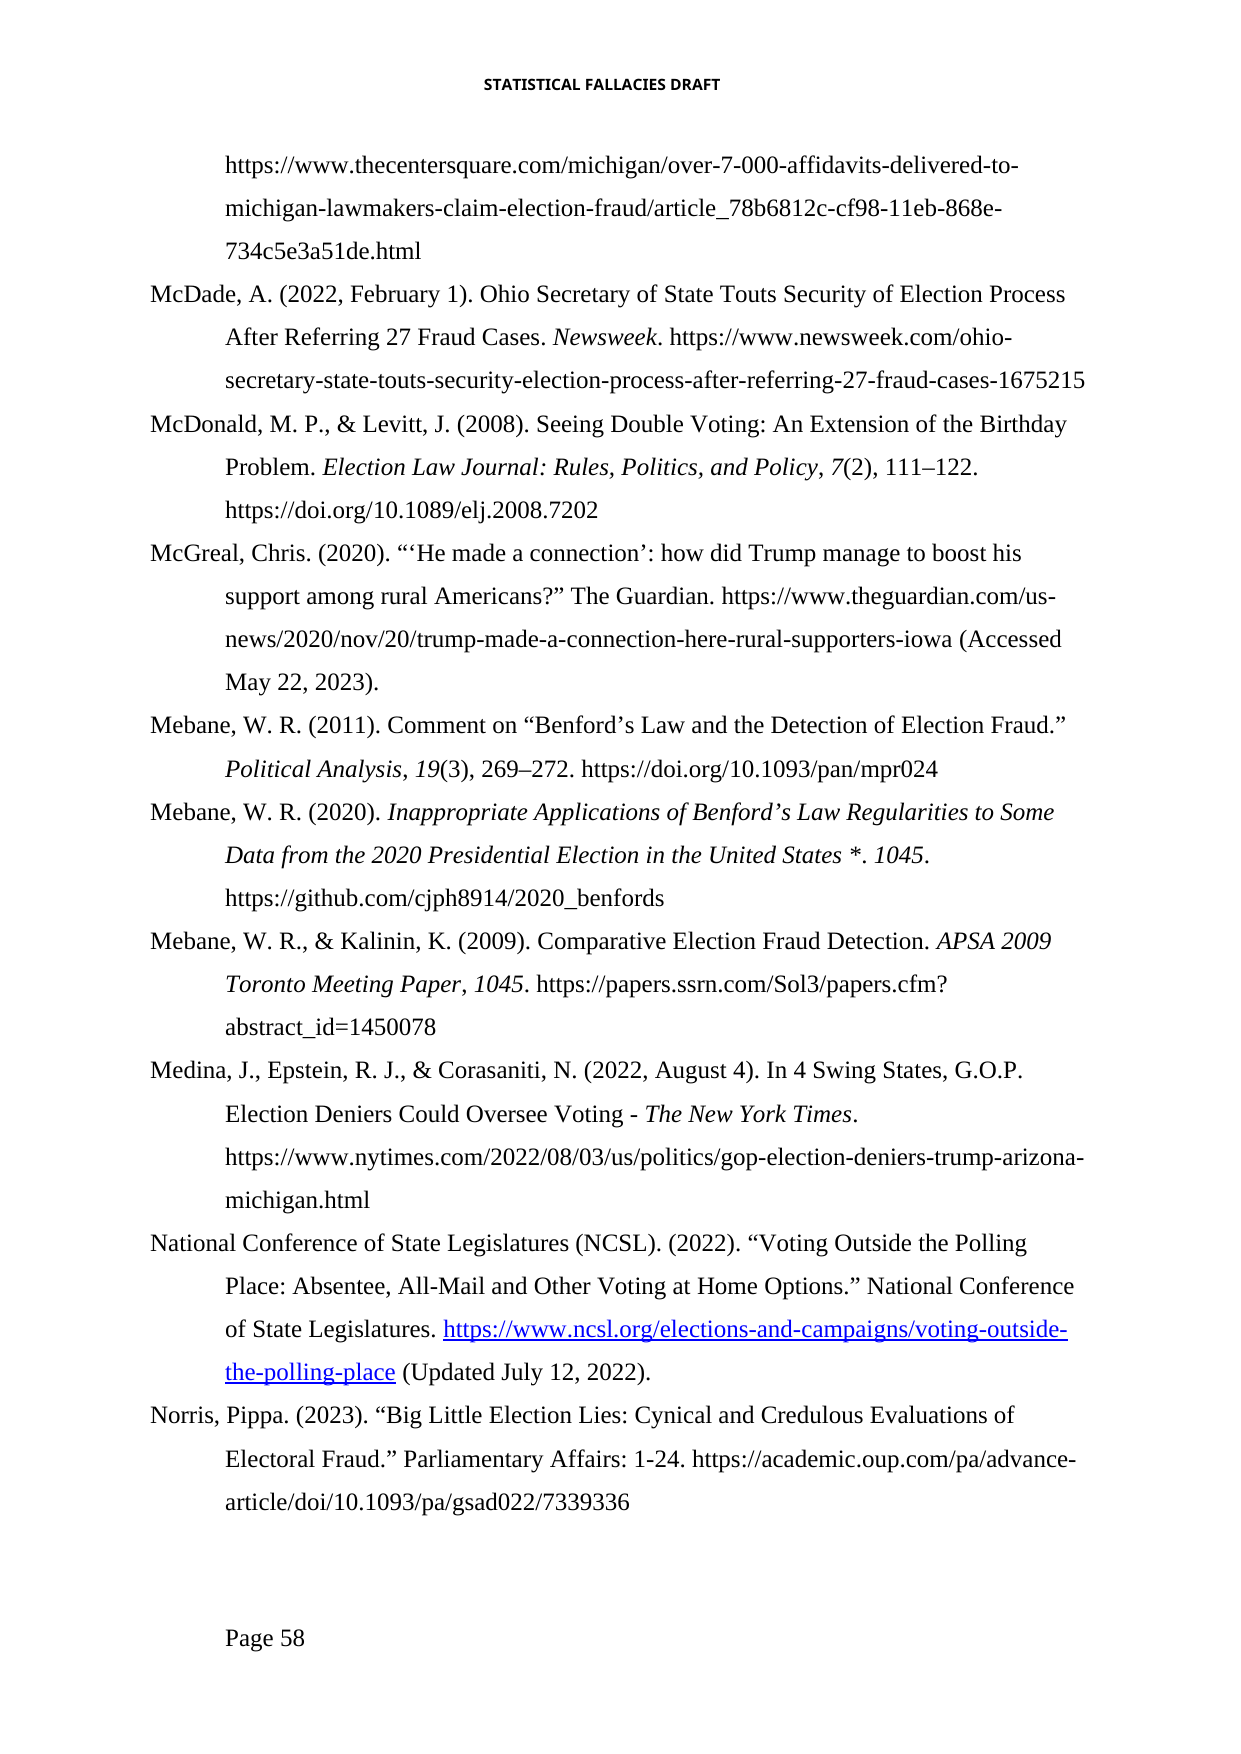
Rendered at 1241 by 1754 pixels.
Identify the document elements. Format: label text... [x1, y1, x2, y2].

text McGreal, Chris. (2020). “‘He made a connection’: how did Trump manage to boost his support among rural Americans?” The Guardian. https://www.theguardian.com/us-news/2020/nov/20/trump-made-a-connection-here-rural-supporters-iowa (Accessed May 22, 2023). [150, 538, 1090, 696]
text McDonald, M. P., & Levitt, J. (2008). Seeing Double Voting: An Extension of the Birthday Problem. Election Law Journal: Rules, Politics, and Policy, 7(2), 111–122. https://doi.org/10.1089/elj.2008.7202 [150, 409, 1090, 524]
text Mebane, W. R. (2011). Comment on “Benford’s Law and the Detection of Election Fraud.” Political Analysis, 19(3), 269–272. https://doi.org/10.1093/pan/mpr024 [150, 711, 1090, 782]
text Mebane, W. R., & Kalinin, K. (2009). Comparative Election Fraud Detection. APSA 2009 Toronto Meeting Paper, 1045. https://papers.ssrn.com/Sol3/papers.cfm?abstract_id=1450078 [150, 926, 1090, 1041]
text Norris, Pippa. (2023). “Big Little Election Lies: Cynical and Credulous Evaluations of Electoral Fraud.” Parliamentary Affairs: 1-24. https://academic.oup.com/pa/advance-article/doi/10.1093/pa/gsad022/7339336 [150, 1401, 1090, 1516]
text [150, 150, 1090, 265]
text Medina, J., Epstein, R. J., & Corasaniti, N. (2022, August 4). In 4 Swing States, G.O.P. Election Deniers Could Oversee Voting - The New York Times. https://www.nytimes.com/2022/08/03/us/politics/gop-election-deniers-trump-arizona-michigan.html [150, 1056, 1090, 1214]
text McDade, A. (2022, February 1). Ohio Secretary of State Touts Security of Election Process After Referring 27 Fraud Cases. Newsweek. https://www.newsweek.com/ohio-secretary-state-touts-security-election-process-after-referring-27-fraud-cases-1675215 [150, 279, 1090, 394]
text Mebane, W. R. (2020). Inappropriate Applications of Benford’s Law Regularities to Some Data from the 2020 Presidential Election in the United States *. 1045. https://github.com/cjph8914/2020_benfords [150, 797, 1090, 912]
text National Conference of State Legislatures (NCSL). (2022). “Voting Outside the Polling Place: Absentee, All-Mail and Other Voting at Home Options.” National Conference of State Legislatures. https://www.ncsl.org/elections-and-campaigns/voting-outside-the-polling-place (Updated July 12, 2022). [150, 1228, 1090, 1386]
